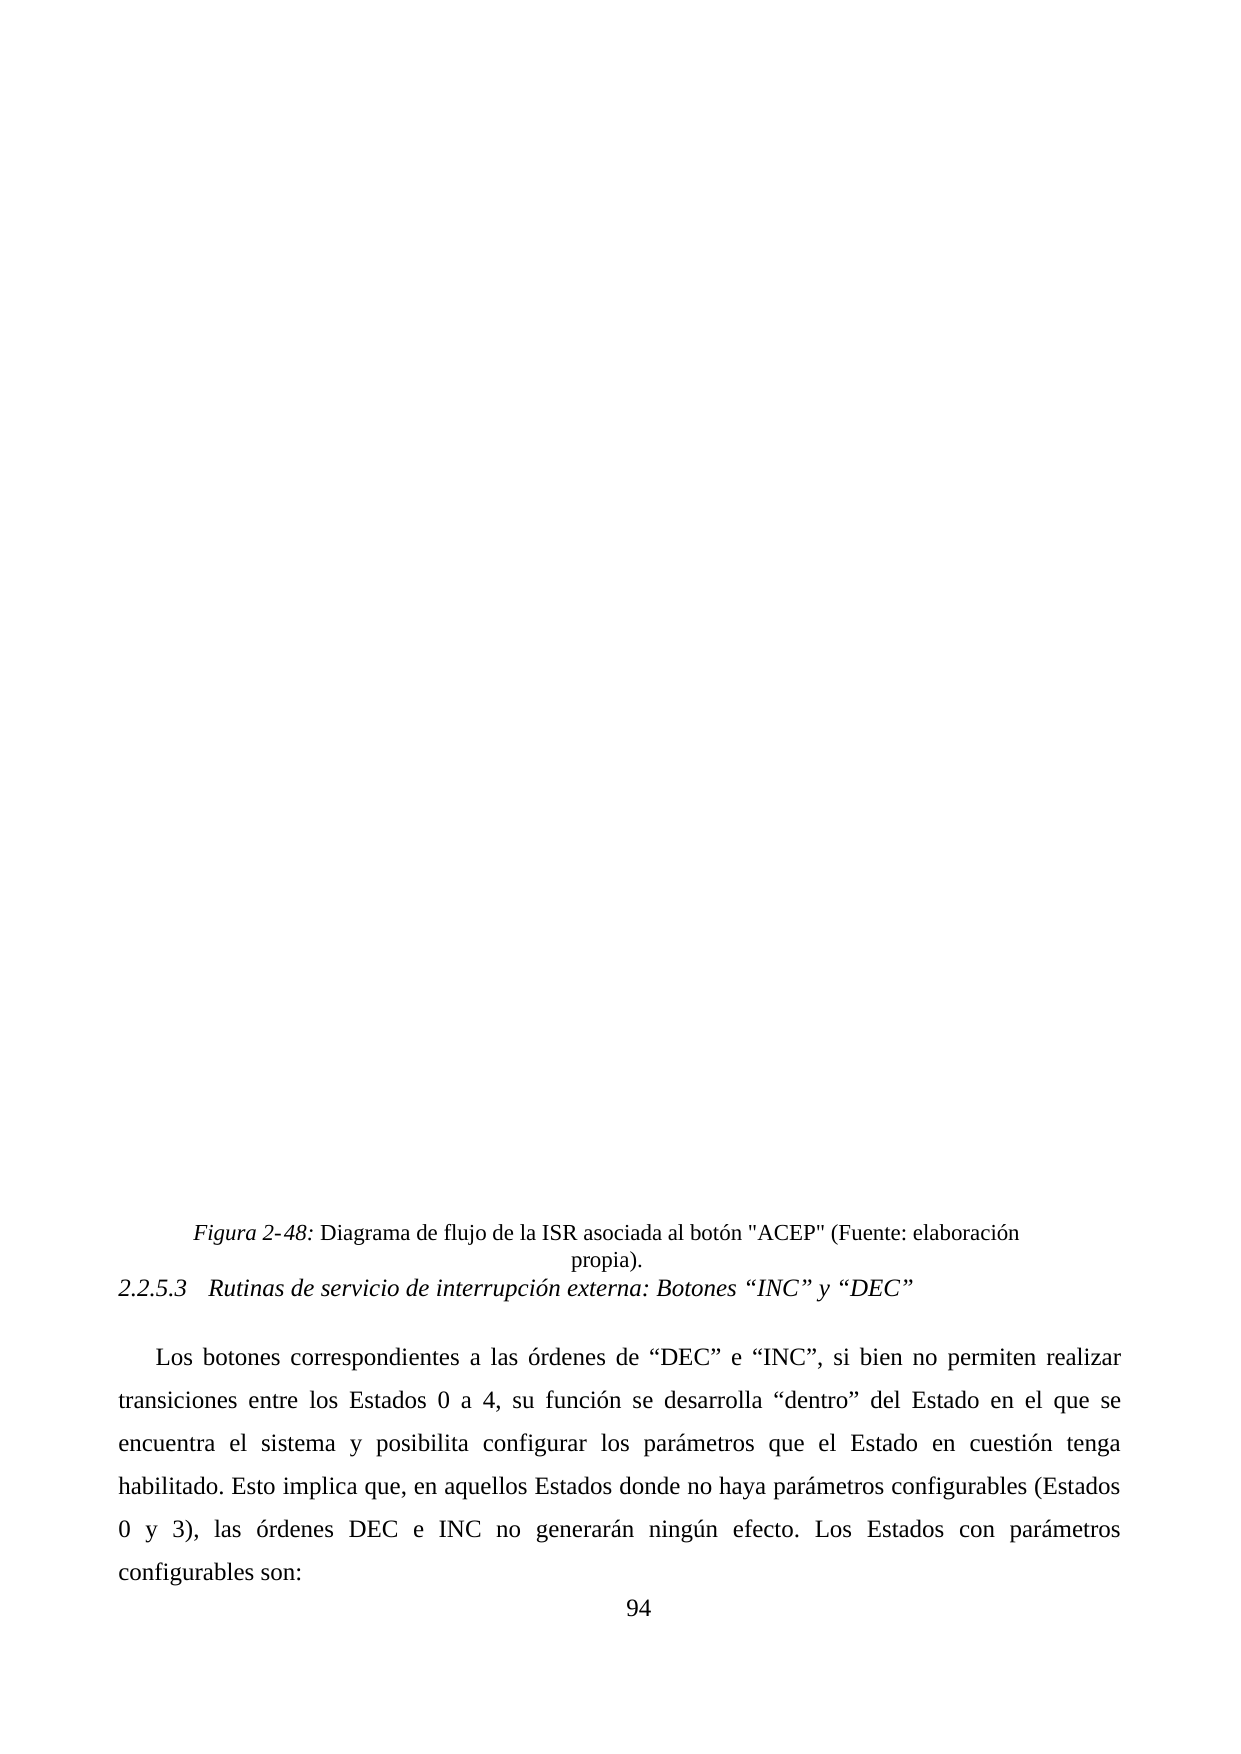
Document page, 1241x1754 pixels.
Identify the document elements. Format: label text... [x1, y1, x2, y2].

text Los botones correspondientes a las órdenes de “DEC” e “INC”, si bien no permiten realizar transiciones entre los Estados 0 a 4, su función se desarrolla “dentro” del Estado en el que se encuentra el sistema y posibilita configurar los parámetros que el Estado en cuestión tenga habilitado. Esto implica que, en aquellos Estados donde no haya parámetros configurables (Estados 0 y 3), las órdenes DEC e INC no generarán ningún efecto. Los Estados con parámetros configurables son: [118, 1342, 1122, 1586]
subtitle Rutinas de servicio de interrupción externa: Botones “INC” y “DEC” [118, 1273, 1122, 1302]
